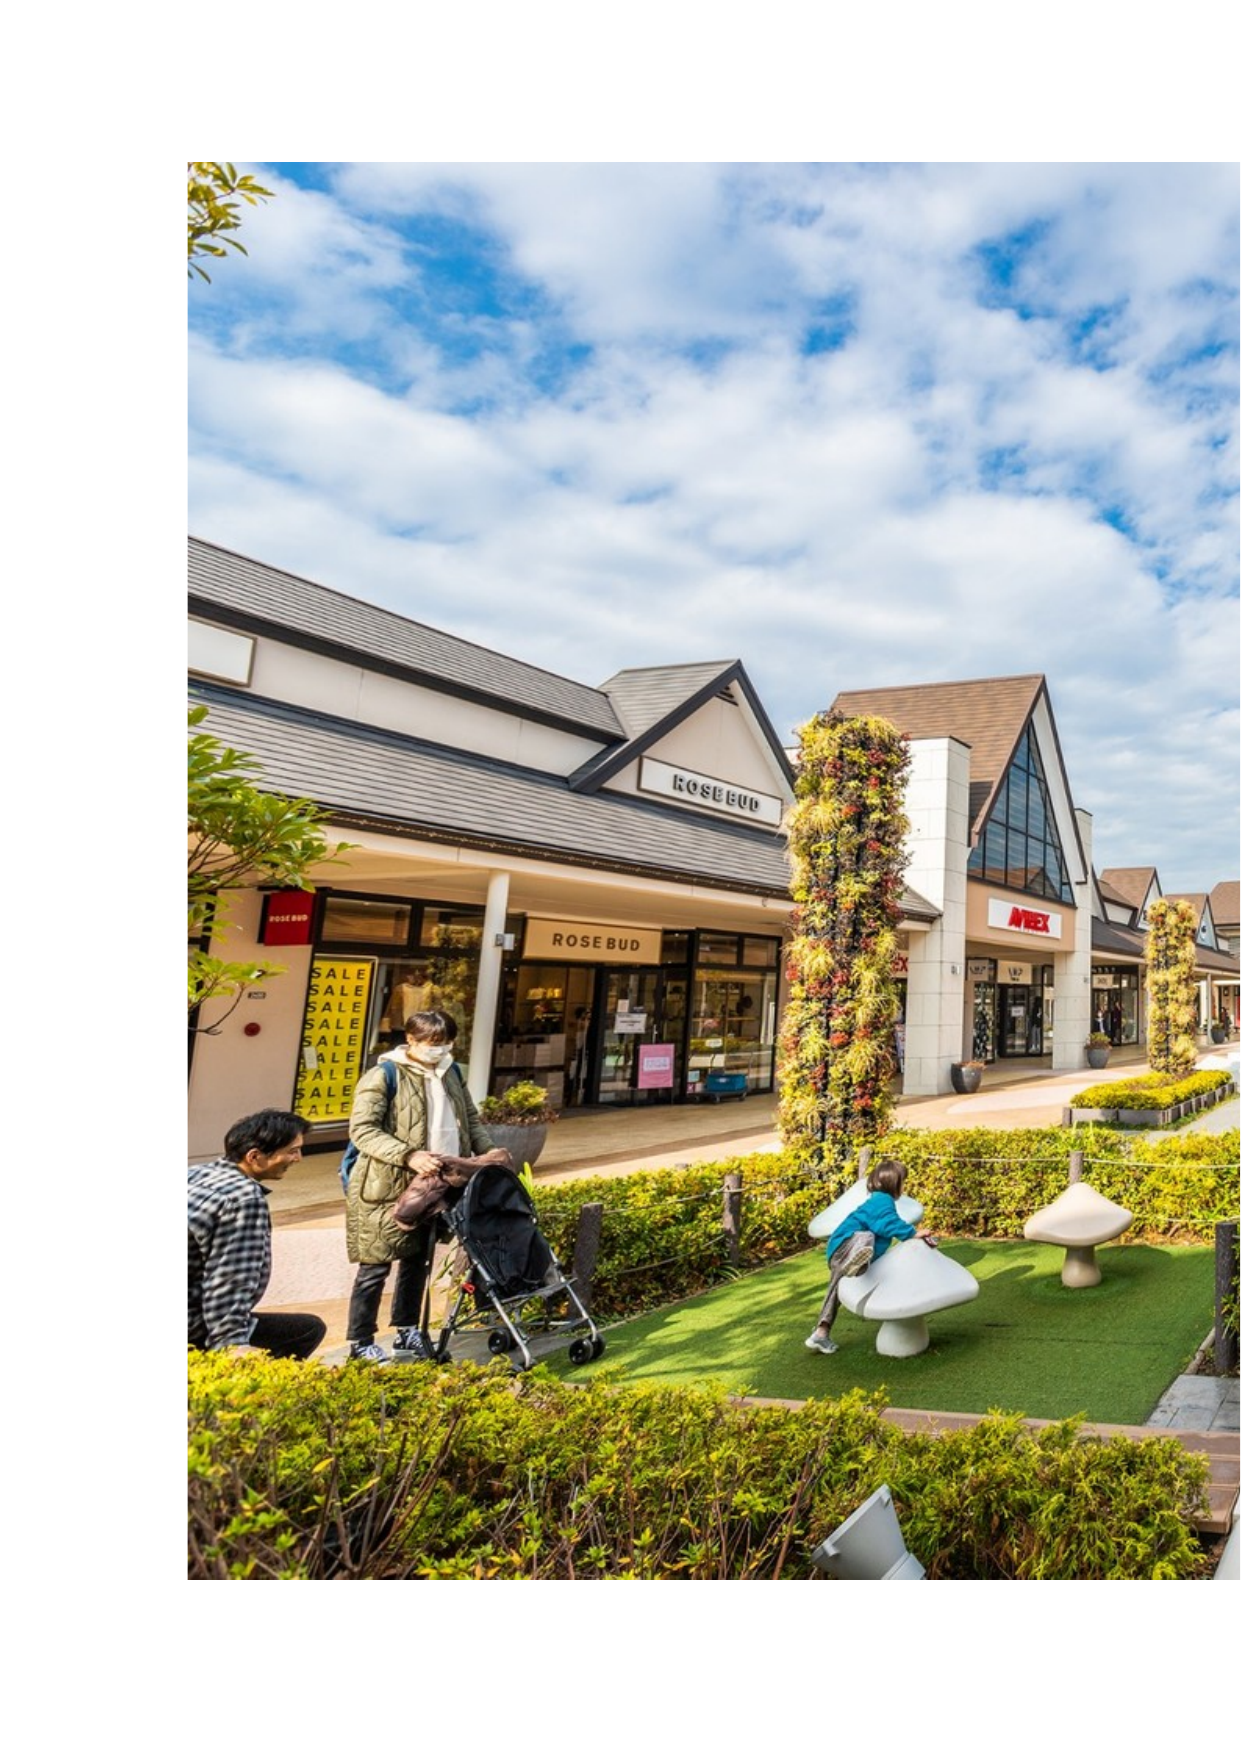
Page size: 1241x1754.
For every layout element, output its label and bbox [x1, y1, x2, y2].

picture [187, 162, 1241, 1580]
